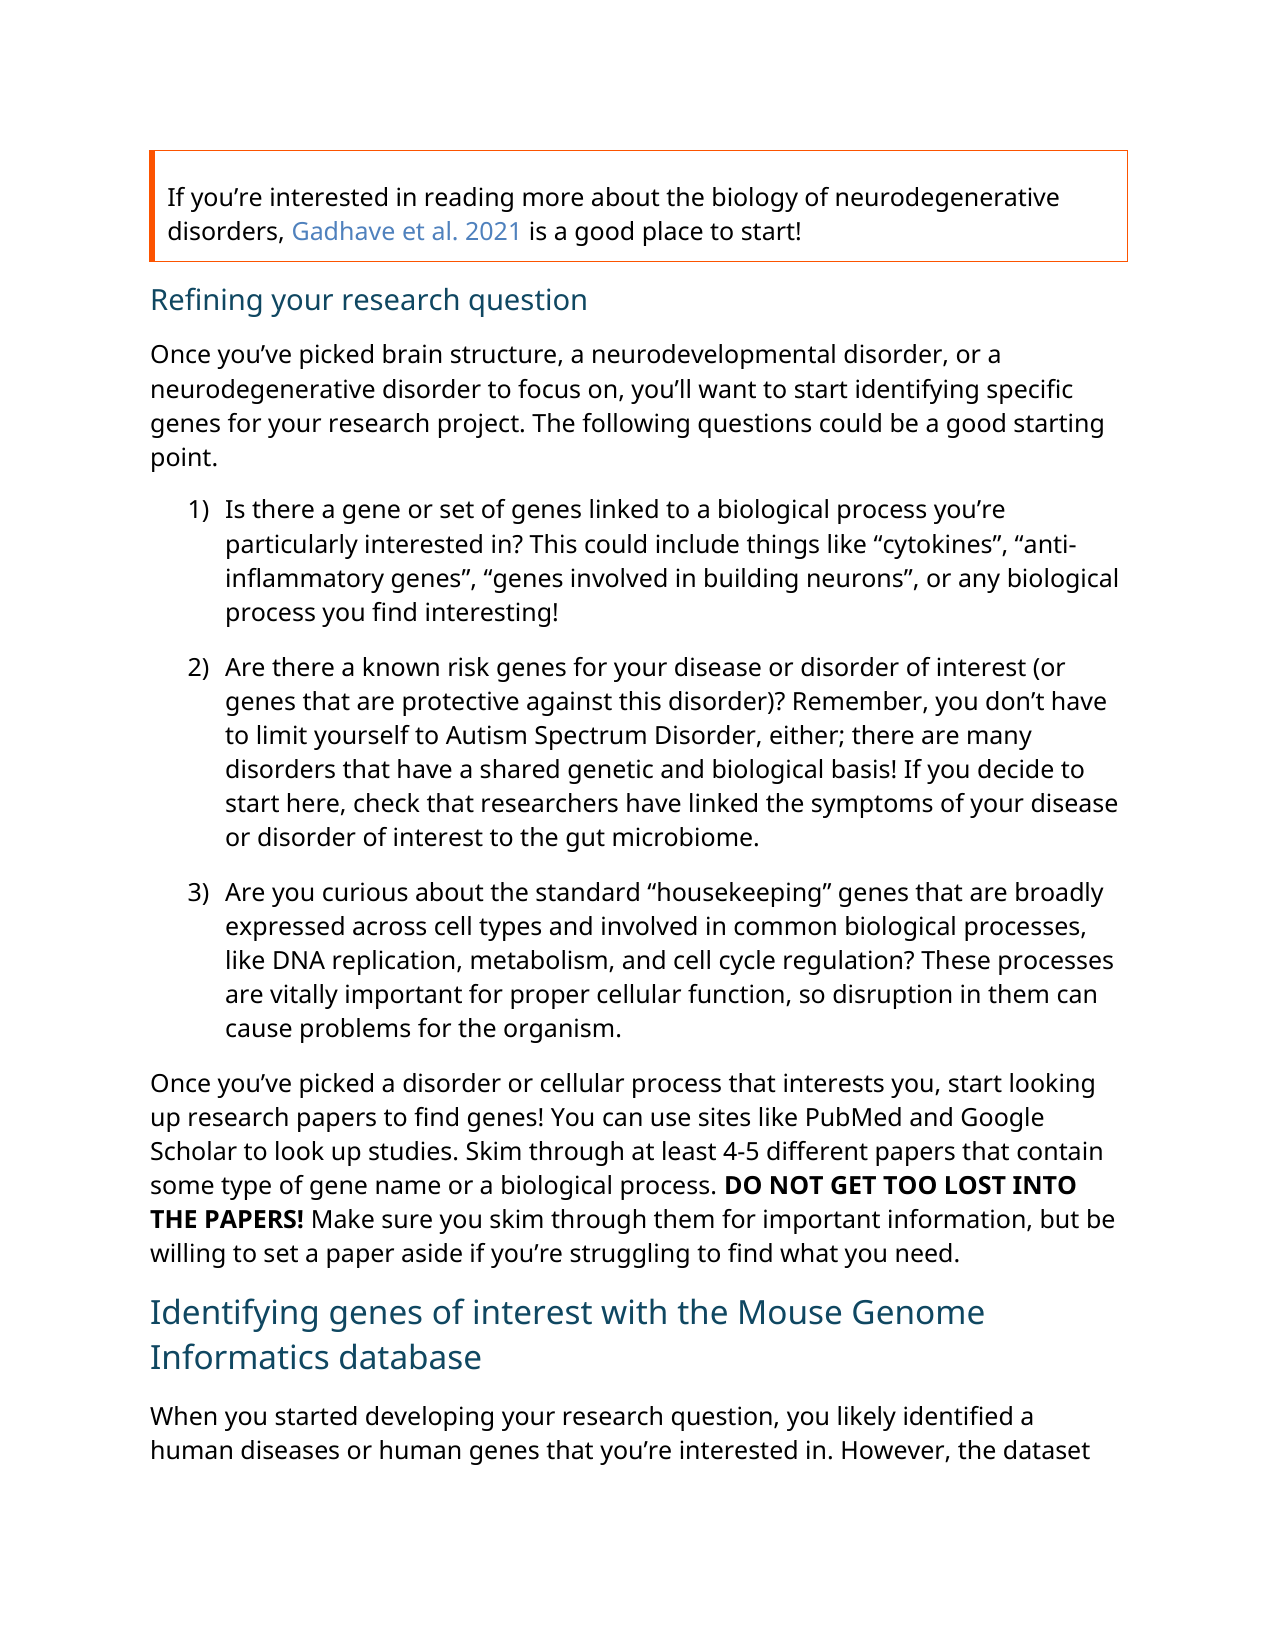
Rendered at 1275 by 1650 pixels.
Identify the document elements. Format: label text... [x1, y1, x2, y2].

list Is there a gene or set of genes linked to a biological process you’re particularly interested in? This could include things like “cytokines”, “anti-inflammatory genes”, “genes involved in building neurons”, or any biological process you find interesting! [187, 492, 1125, 628]
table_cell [155, 151, 1127, 261]
text Once you’ve picked a disorder or cellular process that interests you, start looking up research papers to find genes! You can use sites like PubMed and Google Scholar to look up studies. Skim through at least 4-5 different papers that contain some type of gene name or a biological process. DO NOT GET TOO LOST INTO THE PAPERS! Make sure you skim through them for important information, but be willing to set a paper aside if you’re struggling to find what you need. [150, 1066, 1125, 1270]
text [150, 1398, 1125, 1466]
subtitle Refining your research question [150, 279, 1125, 318]
list Are there a known risk genes for your disease or disorder of interest (or genes that are protective against this disorder)? Remember, you don’t have to limit yourself to Autism Spectrum Disorder, either; there are many disorders that have a shared genetic and biological basis! If you decide to start here, check that researchers have linked the symptoms of your disease or disorder of interest to the gut microbiome. [187, 649, 1125, 854]
subtitle Identifying genes of interest with the Mouse Genome Informatics database [150, 1289, 1125, 1379]
text Once you’ve picked brain structure, a neurodevelopmental disorder, or a neurodegenerative disorder to focus on, you’ll want to start identifying specific genes for your research project. The following questions could be a good starting point. [150, 337, 1125, 473]
list Are you curious about the standard “housekeeping” genes that are broadly expressed across cell types and involved in common biological processes, like DNA replication, metabolism, and cell cycle regulation? These processes are vitally important for proper cellular function, so disruption in them can cause problems for the organism. [187, 874, 1125, 1045]
